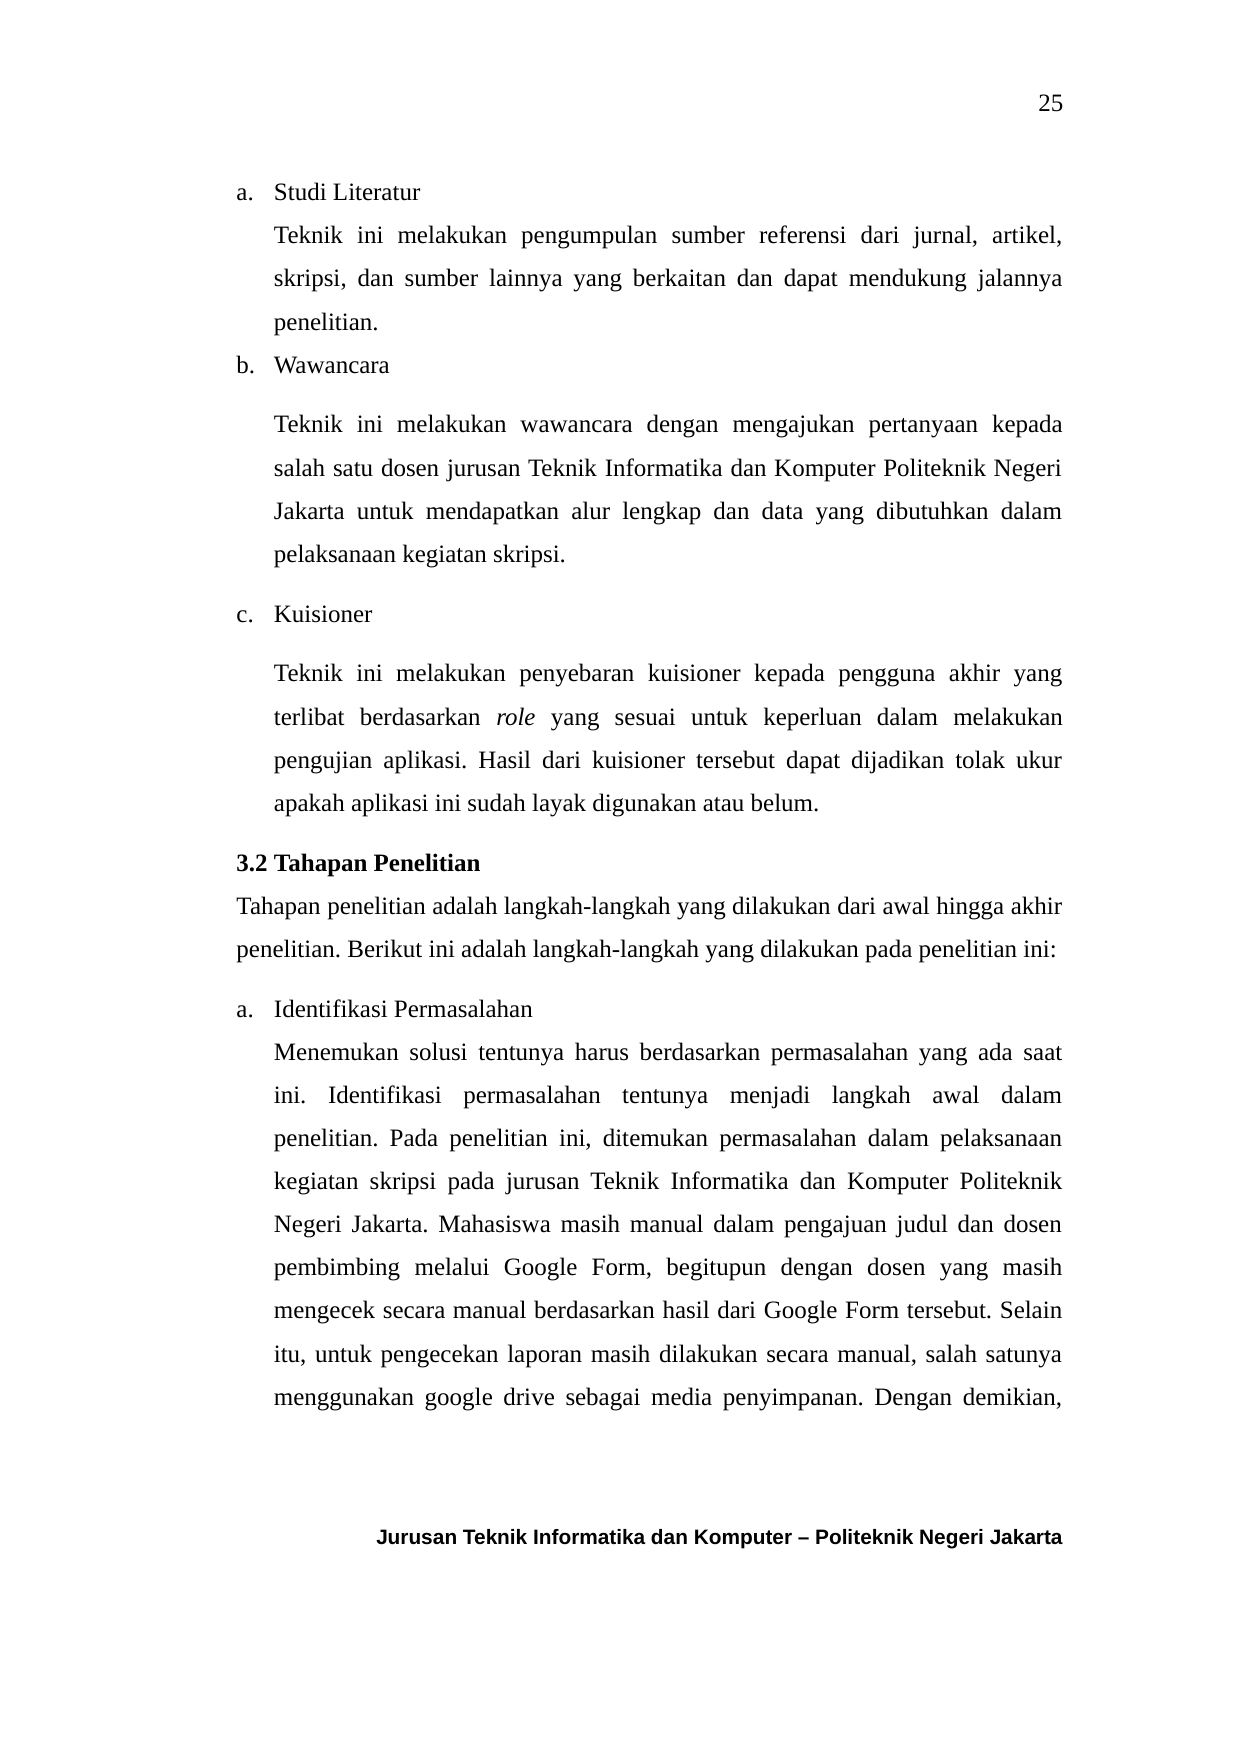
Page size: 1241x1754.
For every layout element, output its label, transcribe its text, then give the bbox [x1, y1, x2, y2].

list Studi Literatur [236, 177, 1063, 206]
list Identifikasi Permasalahan [236, 994, 1063, 1022]
list Kuisioner [236, 599, 1063, 627]
list Teknik ini melakukan pengumpulan sumber referensi dari jurnal, artikel, skripsi, dan sumber lainnya yang berkaitan dan dapat mendukung jalannya penelitian. [274, 220, 1063, 335]
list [274, 1037, 1063, 1411]
text Tahapan penelitian adalah langkah-langkah yang dilakukan dari awal hingga akhir penelitian. Berikut ini adalah langkah-langkah yang dilakukan pada penelitian ini: [236, 891, 1063, 963]
text Teknik ini melakukan wawancara dengan mengajukan pertanyaan kepada salah satu dosen jurusan Teknik Informatika dan Komputer Politeknik Negeri Jakarta untuk mendapatkan alur lengkap dan data yang dibutuhkan dalam pelaksanaan kegiatan skripsi. [274, 409, 1063, 568]
text Teknik ini melakukan penyebaran kuisioner kepada pengguna akhir yang terlibat berdasarkan role yang sesuai untuk keperluan dalam melakukan pengujian aplikasi. Hasil dari kuisioner tersebut dapat dijadikan tolak ukur apakah aplikasi ini sudah layak digunakan atau belum. [274, 658, 1063, 817]
list Wawancara [236, 350, 1063, 378]
subtitle Tahapan Penelitian [236, 848, 1063, 876]
